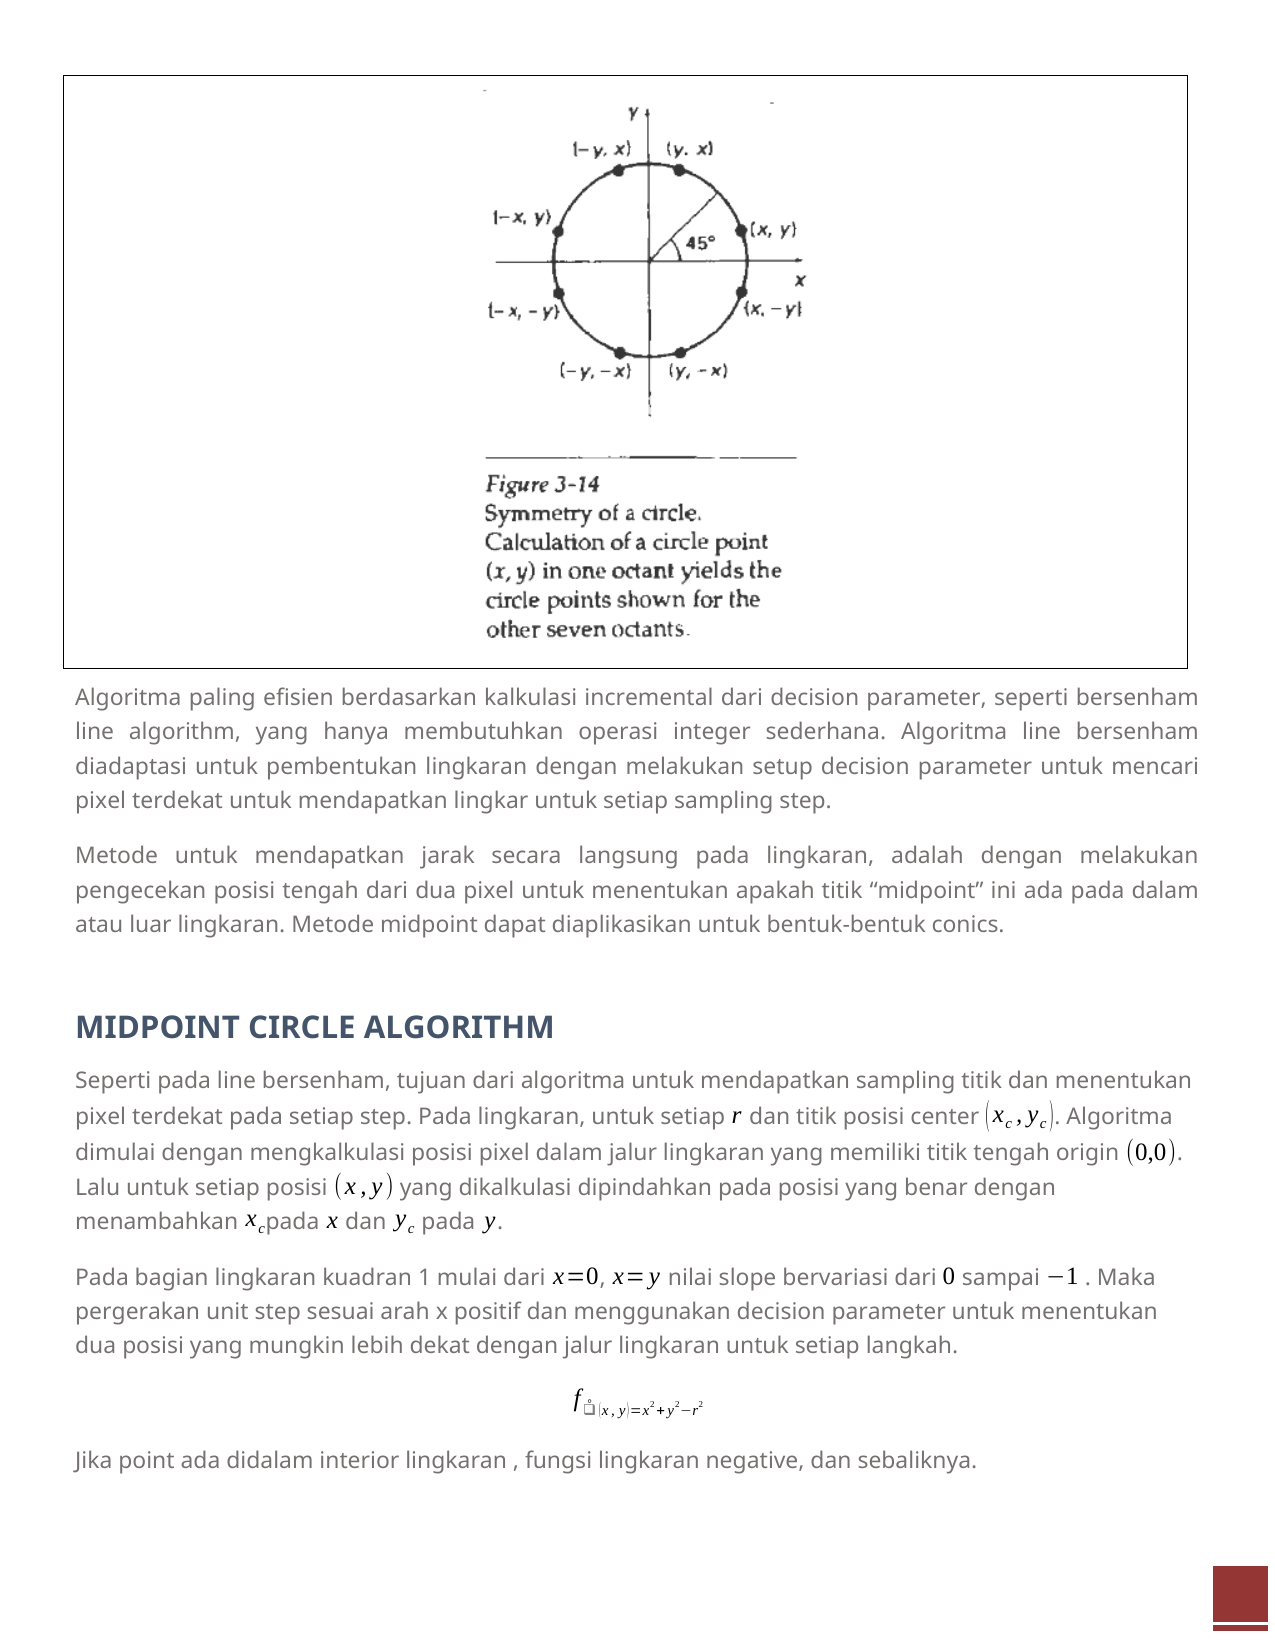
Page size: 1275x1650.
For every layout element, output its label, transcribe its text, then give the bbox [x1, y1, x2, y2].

text Seperti pada line bersenham, tujuan dari algoritma untuk mendapatkan sampling titik dan menentukan pixel terdekat pada setiap step. Pada lingkaran, untuk setiap dan titik posisi center . Algoritma dimulai dengan mengkalkulasi posisi pixel dalam jalur lingkaran yang memiliki titik tengah origin . Lalu untuk setiap posisi yang dikalkulasi dipindahkan pada posisi yang benar dengan menambahkan pada dan pada . [75, 1064, 1200, 1236]
table_header [64, 76, 437, 667]
picture [437, 76, 814, 668]
text Metode untuk mendapatkan jarak secara langsung pada lingkaran, adalah dengan melakukan pengecekan posisi tengah dari dua pixel untuk menentukan apakah titik “midpoint” ini ada pada dalam atau luar lingkaran. Metode midpoint dapat diaplikasikan untuk bentuk-bentuk conics. [75, 839, 1200, 939]
table_header [814, 76, 1187, 667]
text Algoritma paling efisien berdasarkan kalkulasi incremental dari decision parameter, seperti bersenham line algorithm, yang hanya membutuhkan operasi integer sederhana. Algoritma line bersenham diadaptasi untuk pembentukan lingkaran dengan melakukan setup decision parameter untuk mencari pixel terdekat untuk mendapatkan lingkar untuk setiap sampling step. [75, 681, 1200, 815]
text Jika point ada didalam interior lingkaran , fungsi lingkaran negative, dan sebaliknya. [75, 1443, 1200, 1475]
text Pada bagian lingkaran kuadran 1 mulai dari , nilai slope bervariasi dari sampai . Maka pergerakan unit step sesuai arah x positif dan menggunakan decision parameter untuk menentukan dua posisi yang mungkin lebih dekat dengan jalur lingkaran untuk setiap langkah. [75, 1260, 1200, 1360]
